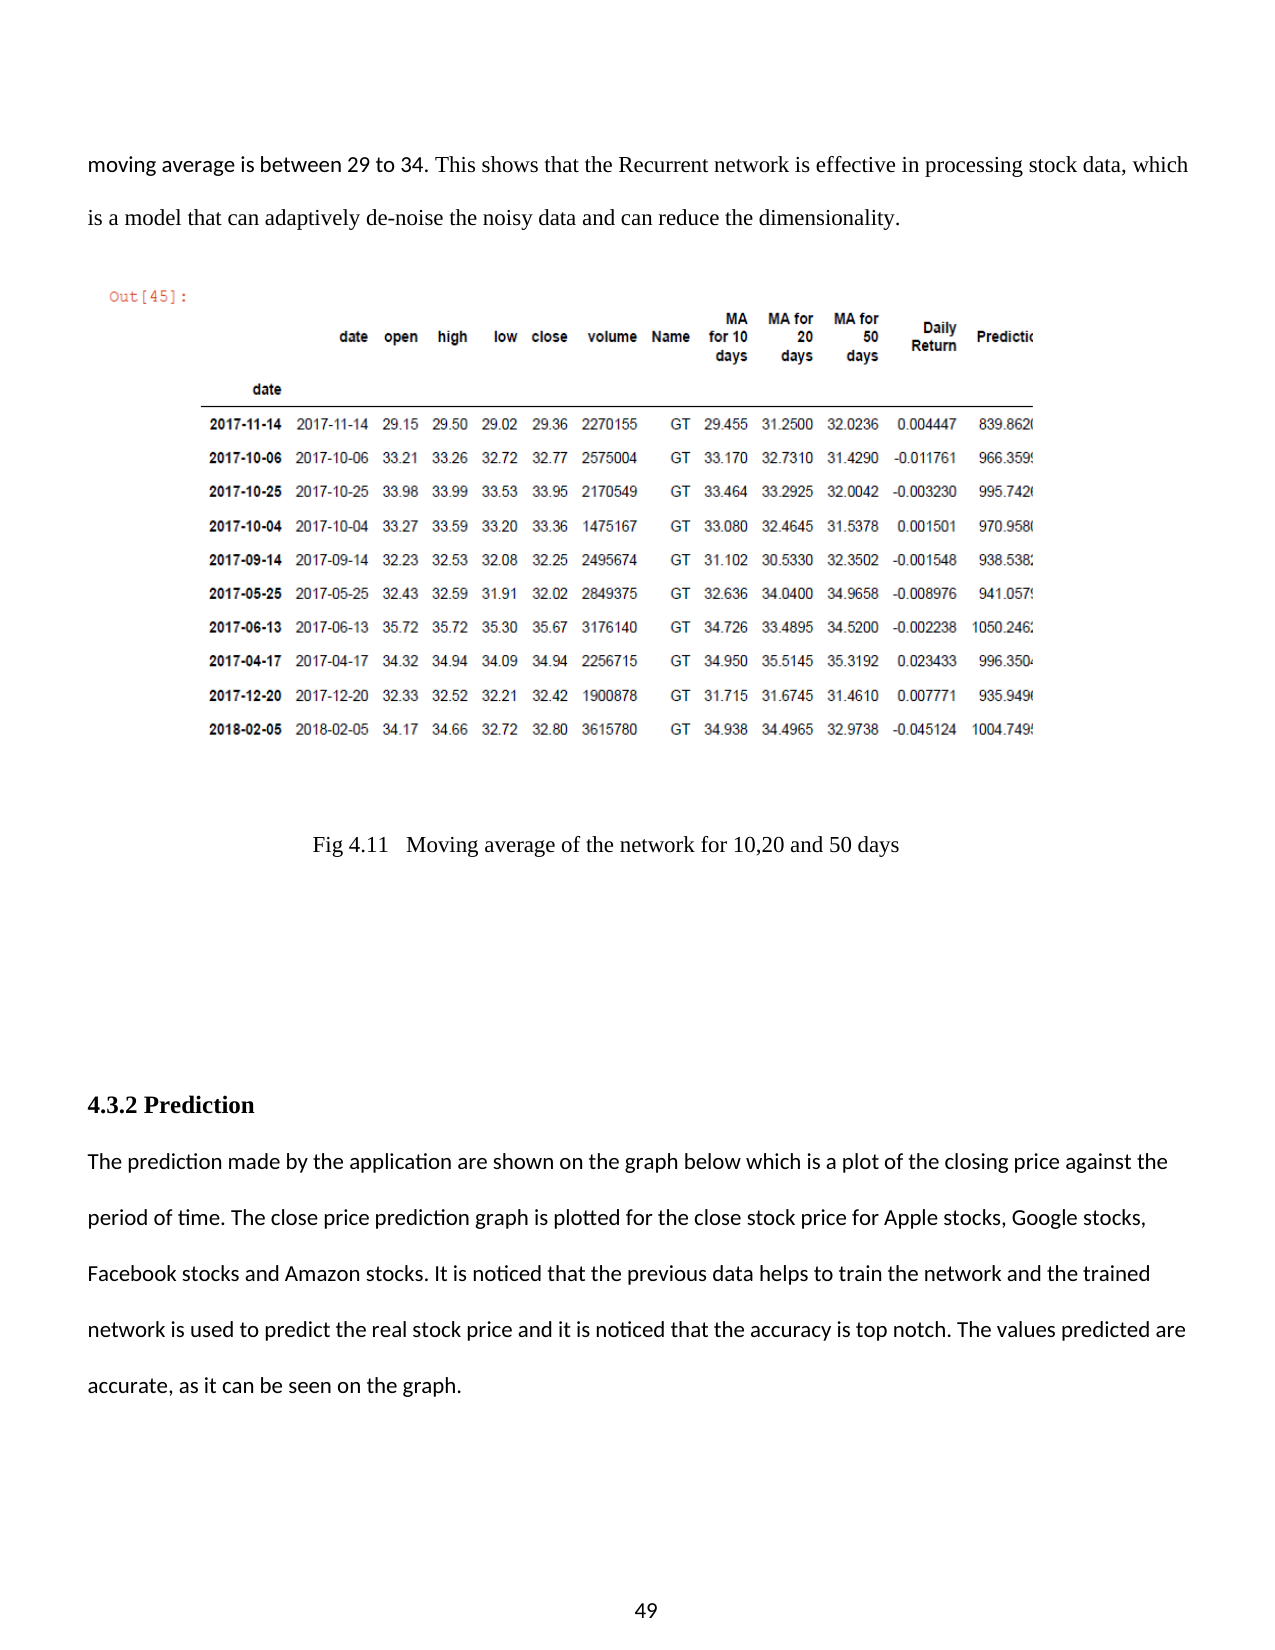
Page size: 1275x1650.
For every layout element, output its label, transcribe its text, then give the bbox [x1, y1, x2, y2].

subtitle 4.3.2 Prediction [87, 1090, 1204, 1119]
text Fig 4.11 Moving average of the network for 10,20 and 50 days [87, 831, 1204, 858]
text The prediction made by the application are shown on the graph below which is a plot of the closing price against the period of time. The close price prediction graph is plotted for the close stock price for Apple stocks, Google stocks, Facebook stocks and Amazon stocks. It is noticed that the previous data helps to train the network and the trained network is used to predict the real stock price and it is noticed that the accuracy is top notch. The values predicted are accurate, as it can be seen on the graph. [87, 1147, 1204, 1400]
picture [87, 277, 1100, 783]
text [87, 150, 1204, 231]
